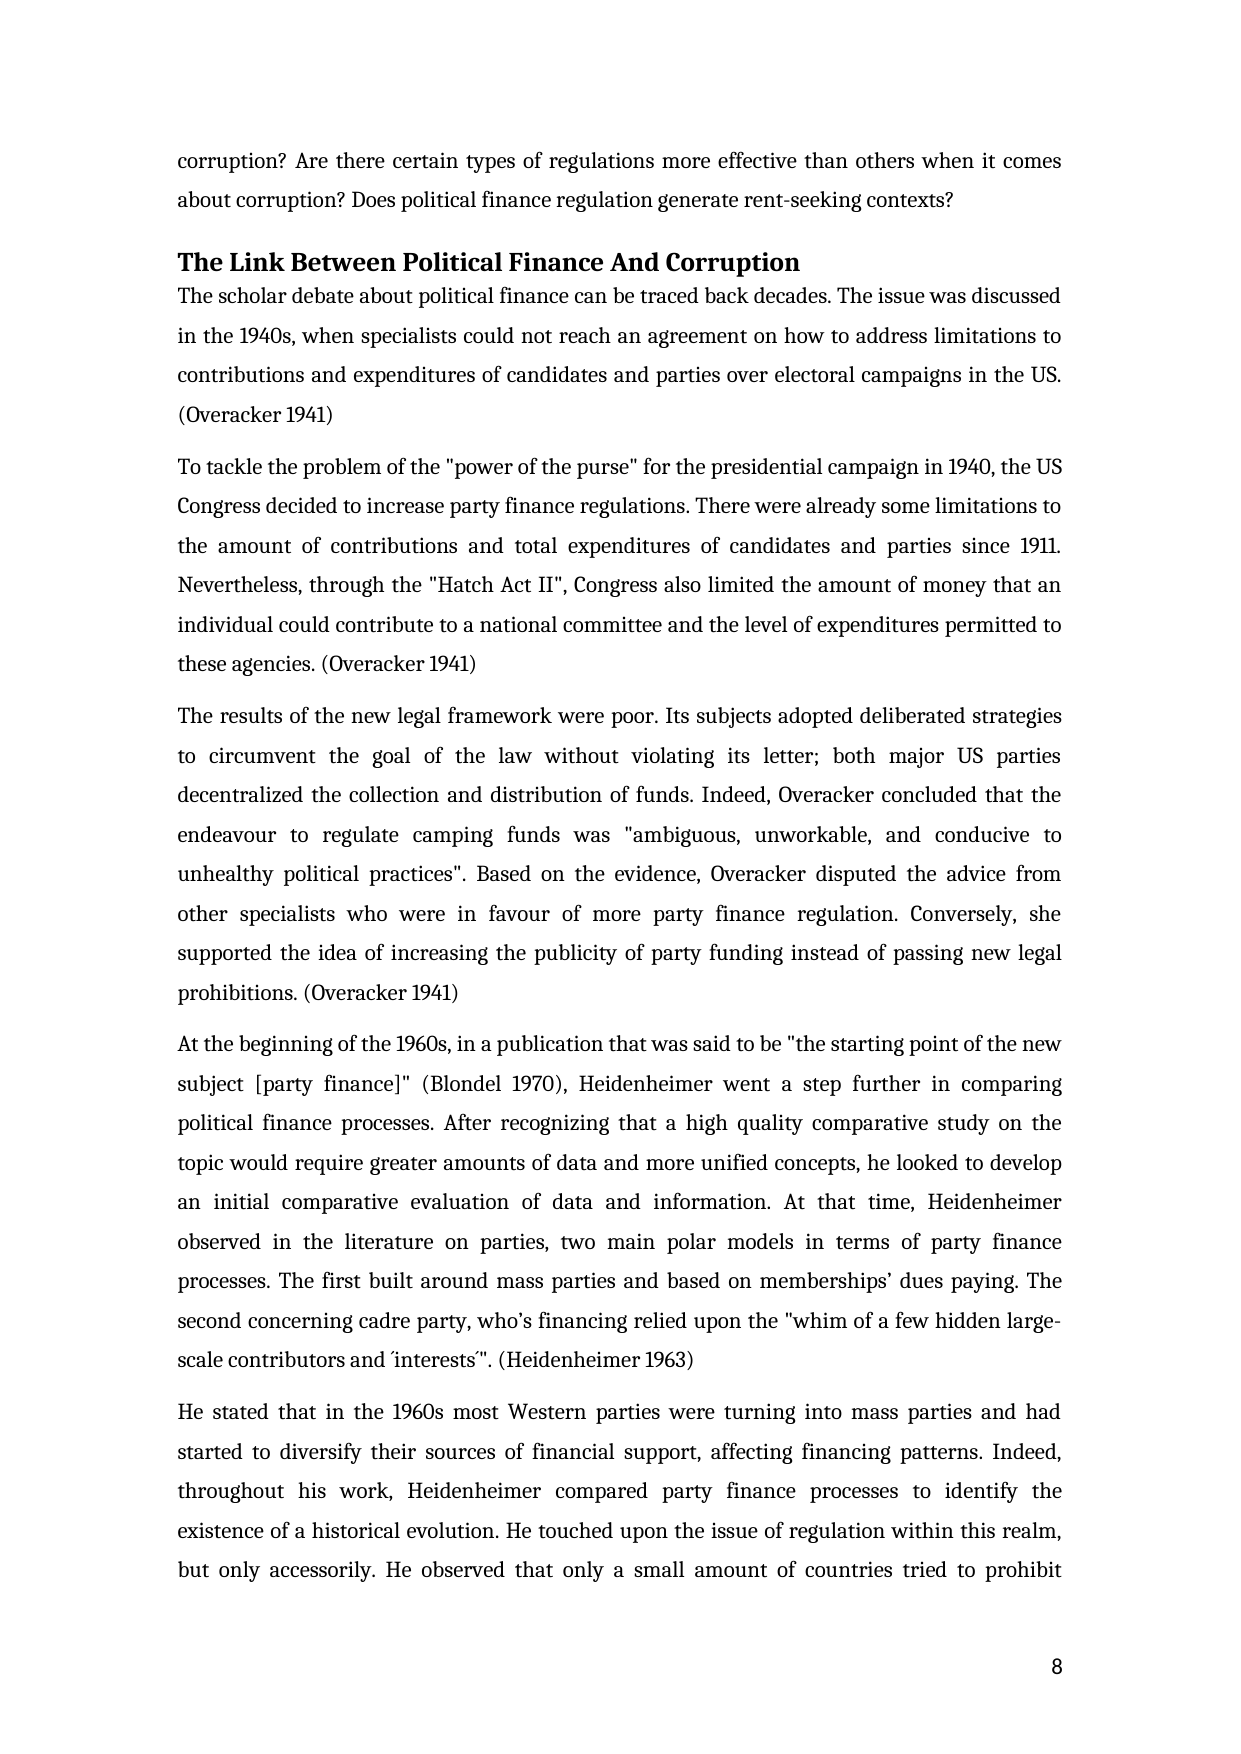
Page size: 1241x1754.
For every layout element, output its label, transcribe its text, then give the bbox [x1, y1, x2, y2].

text At the beginning of the 1960s, in a publication that was said to be "the starting point of the new subject [party finance]" (Blondel 1970), Heidenheimer went a step further in comparing political finance processes. After recognizing that a high quality comparative study on the topic would require greater amounts of data and more unified concepts, he looked to develop an initial comparative evaluation of data and information. At that time, Heidenheimer observed in the literature on parties, two main polar models in terms of party finance processes. The first built around mass parties and based on memberships’ dues paying. The second concerning cadre party, who’s financing relied upon the "whim of a few hidden large-scale contributors and ´interests´". (Heidenheimer 1963) [177, 1031, 1063, 1373]
text The results of the new legal framework were poor. Its subjects adopted deliberated strategies to circumvent the goal of the law without violating its letter; both major US parties decentralized the collection and distribution of funds. Indeed, Overacker concluded that the endeavour to regulate camping funds was "ambiguous, unworkable, and conducive to unhealthy political practices". Based on the evidence, Overacker disputed the advice from other specialists who were in favour of more party finance regulation. Conversely, she supported the idea of increasing the publicity of party funding instead of passing new legal prohibitions. (Overacker 1941) [177, 703, 1063, 1006]
text The scholar debate about political finance can be traced back decades. The issue was discussed in the 1940s, when specialists could not reach an agreement on how to address limitations to contributions and expenditures of candidates and parties over electoral campaigns in the US. (Overacker 1941) [177, 283, 1063, 428]
text To tackle the problem of the "power of the purse" for the presidential campaign in 1940, the US Congress decided to increase party finance regulations. There were already some limitations to the amount of contributions and total expenditures of candidates and parties since 1911. Nevertheless, through the "Hatch Act II", Congress also limited the amount of money that an individual could contribute to a national committee and the level of expenditures permitted to these agencies. (Overacker 1941) [177, 453, 1063, 677]
subtitle The Link Between Political Finance And Corruption [177, 247, 1063, 278]
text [177, 148, 1063, 213]
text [177, 1399, 1063, 1583]
